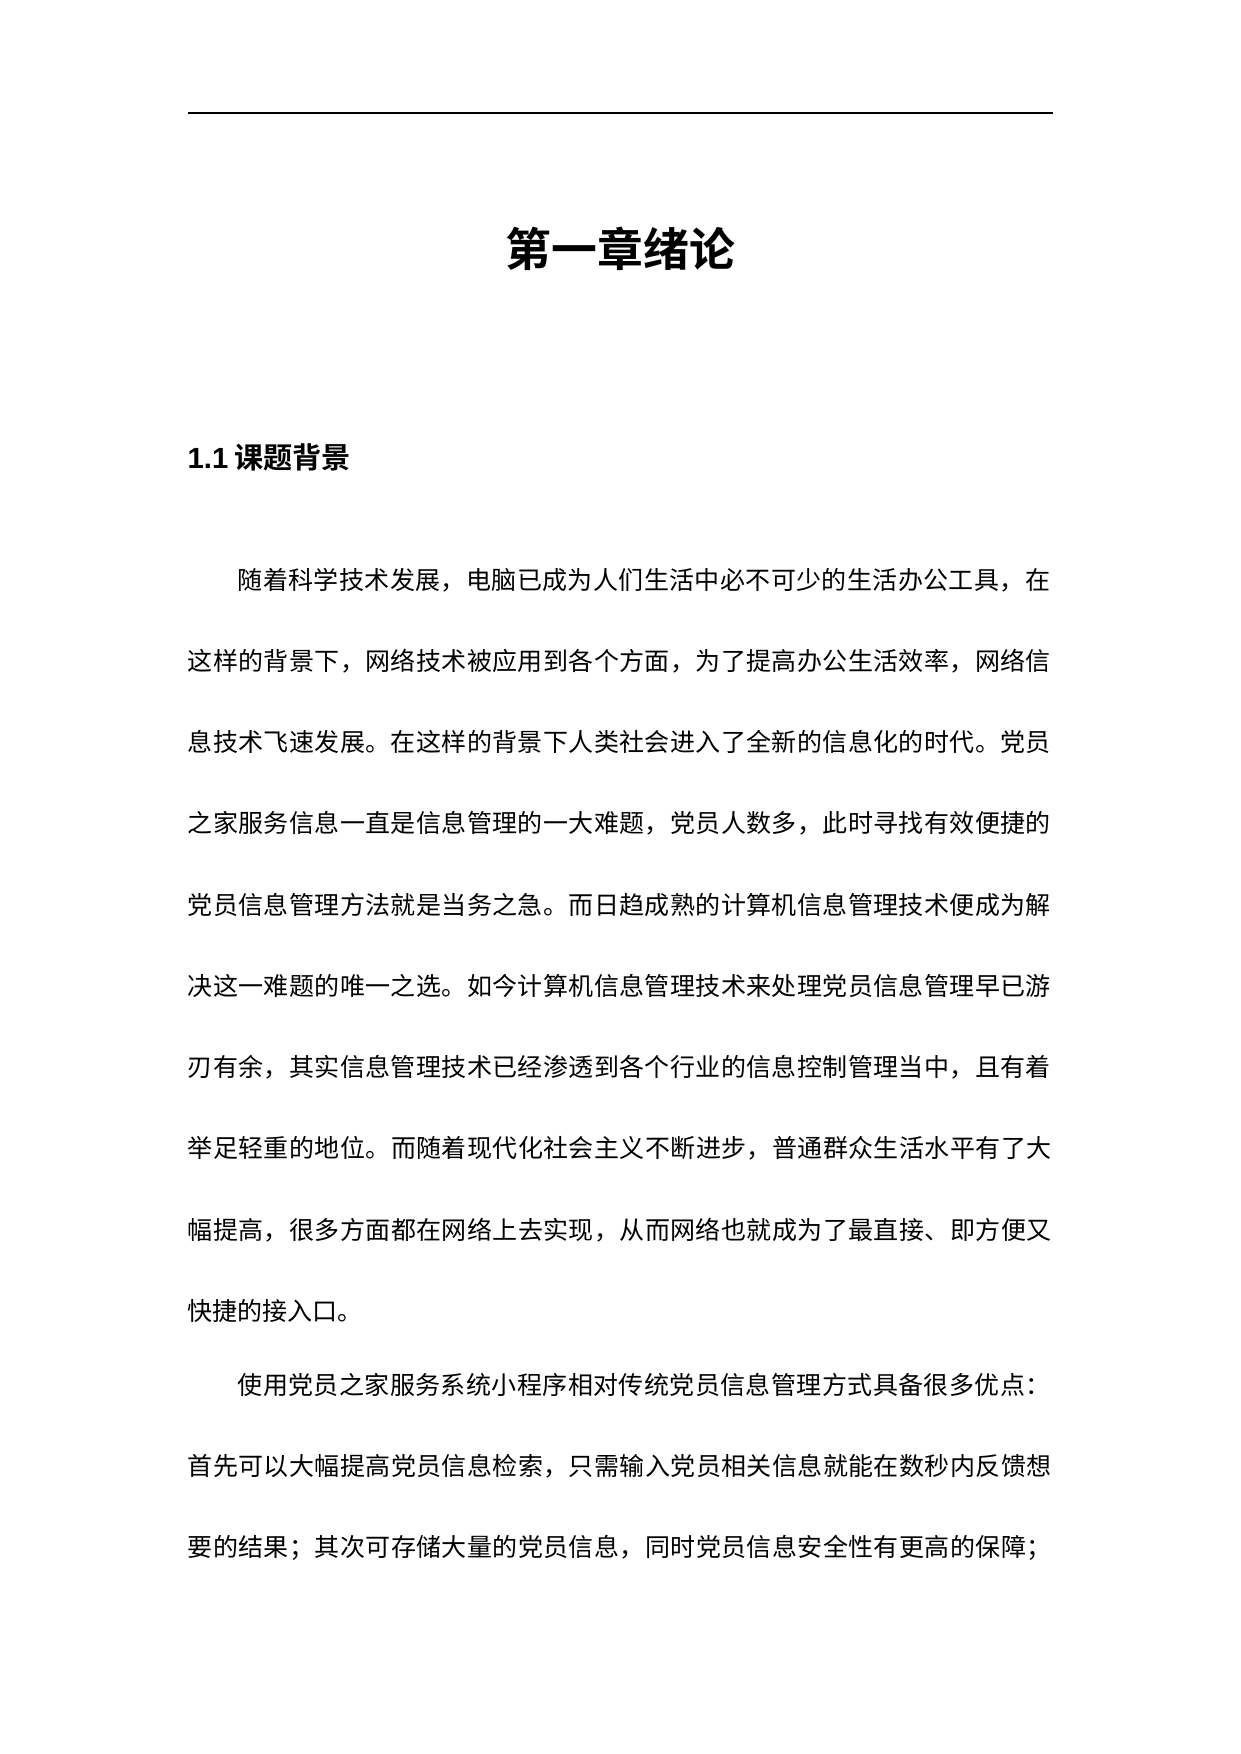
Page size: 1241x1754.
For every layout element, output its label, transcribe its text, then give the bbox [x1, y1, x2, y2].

text 随着科学技术发展，电脑已成为人们生活中必不可少的生活办公工具，在这样的背景下，网络技术被应用到各个方面，为了提高办公生活效率，网络信息技术飞速发展。在这样的背景下人类社会进入了全新的信息化的时代。党员之家服务信息一直是信息管理的一大难题，党员人数多，此时寻找有效便捷的党员信息管理方法就是当务之急。而日趋成熟的计算机信息管理技术便成为解决这一难题的唯一之选。如今计算机信息管理技术来处理党员信息管理早已游刃有余，其实信息管理技术已经渗透到各个行业的信息控制管理当中，且有着举足轻重的地位。而随着现代化社会主义不断进步，普通群众生活水平有了大幅提高，很多方面都在网络上去实现，从而网络也就成为了最直接、即方便又快捷的接入口。 [187, 546, 1053, 1342]
subtitle 1.1课题背景 [187, 423, 1053, 488]
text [187, 1351, 1053, 1578]
subtitle 第一章绪论 [187, 197, 1053, 295]
